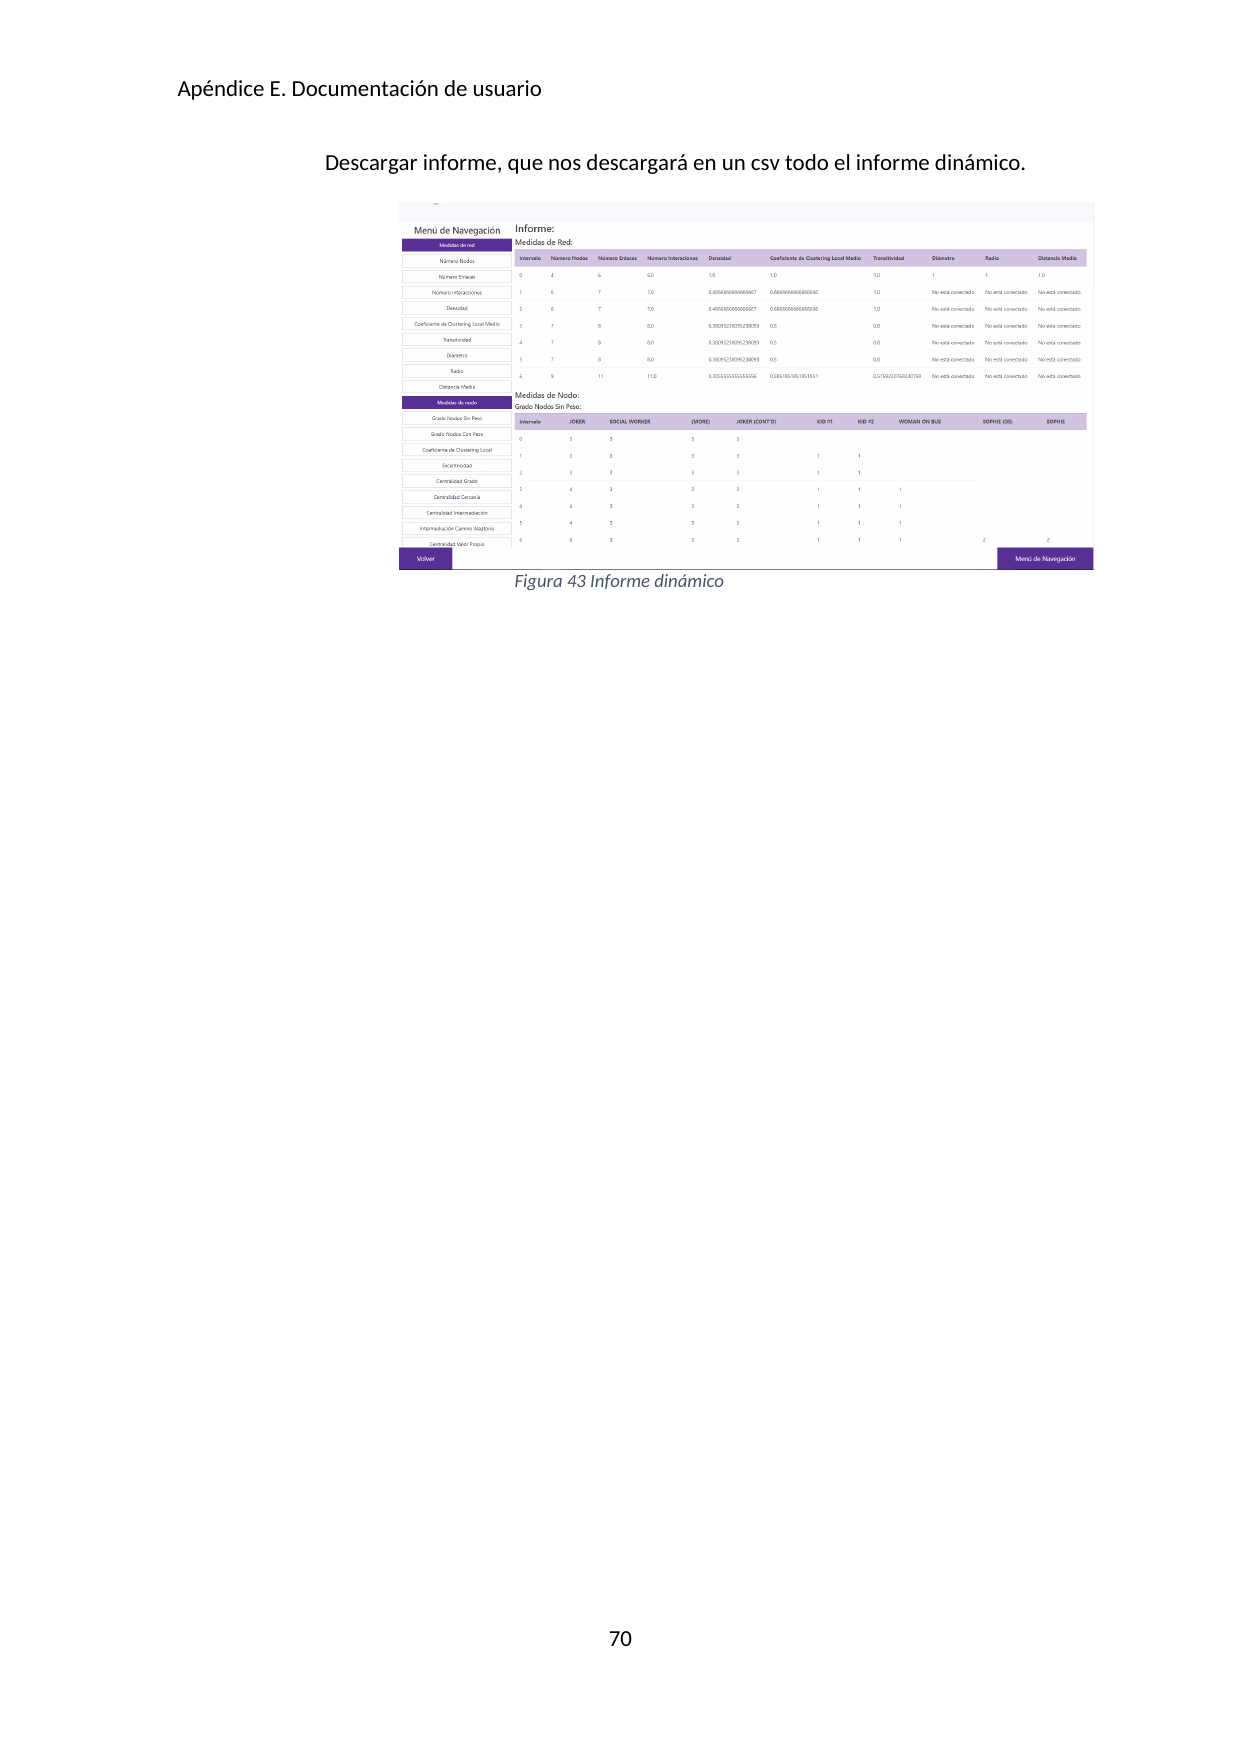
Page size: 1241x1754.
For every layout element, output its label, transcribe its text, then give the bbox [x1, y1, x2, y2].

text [325, 148, 1063, 176]
text Figura 43 Informe dinámico [177, 569, 1063, 592]
picture [399, 203, 1095, 570]
